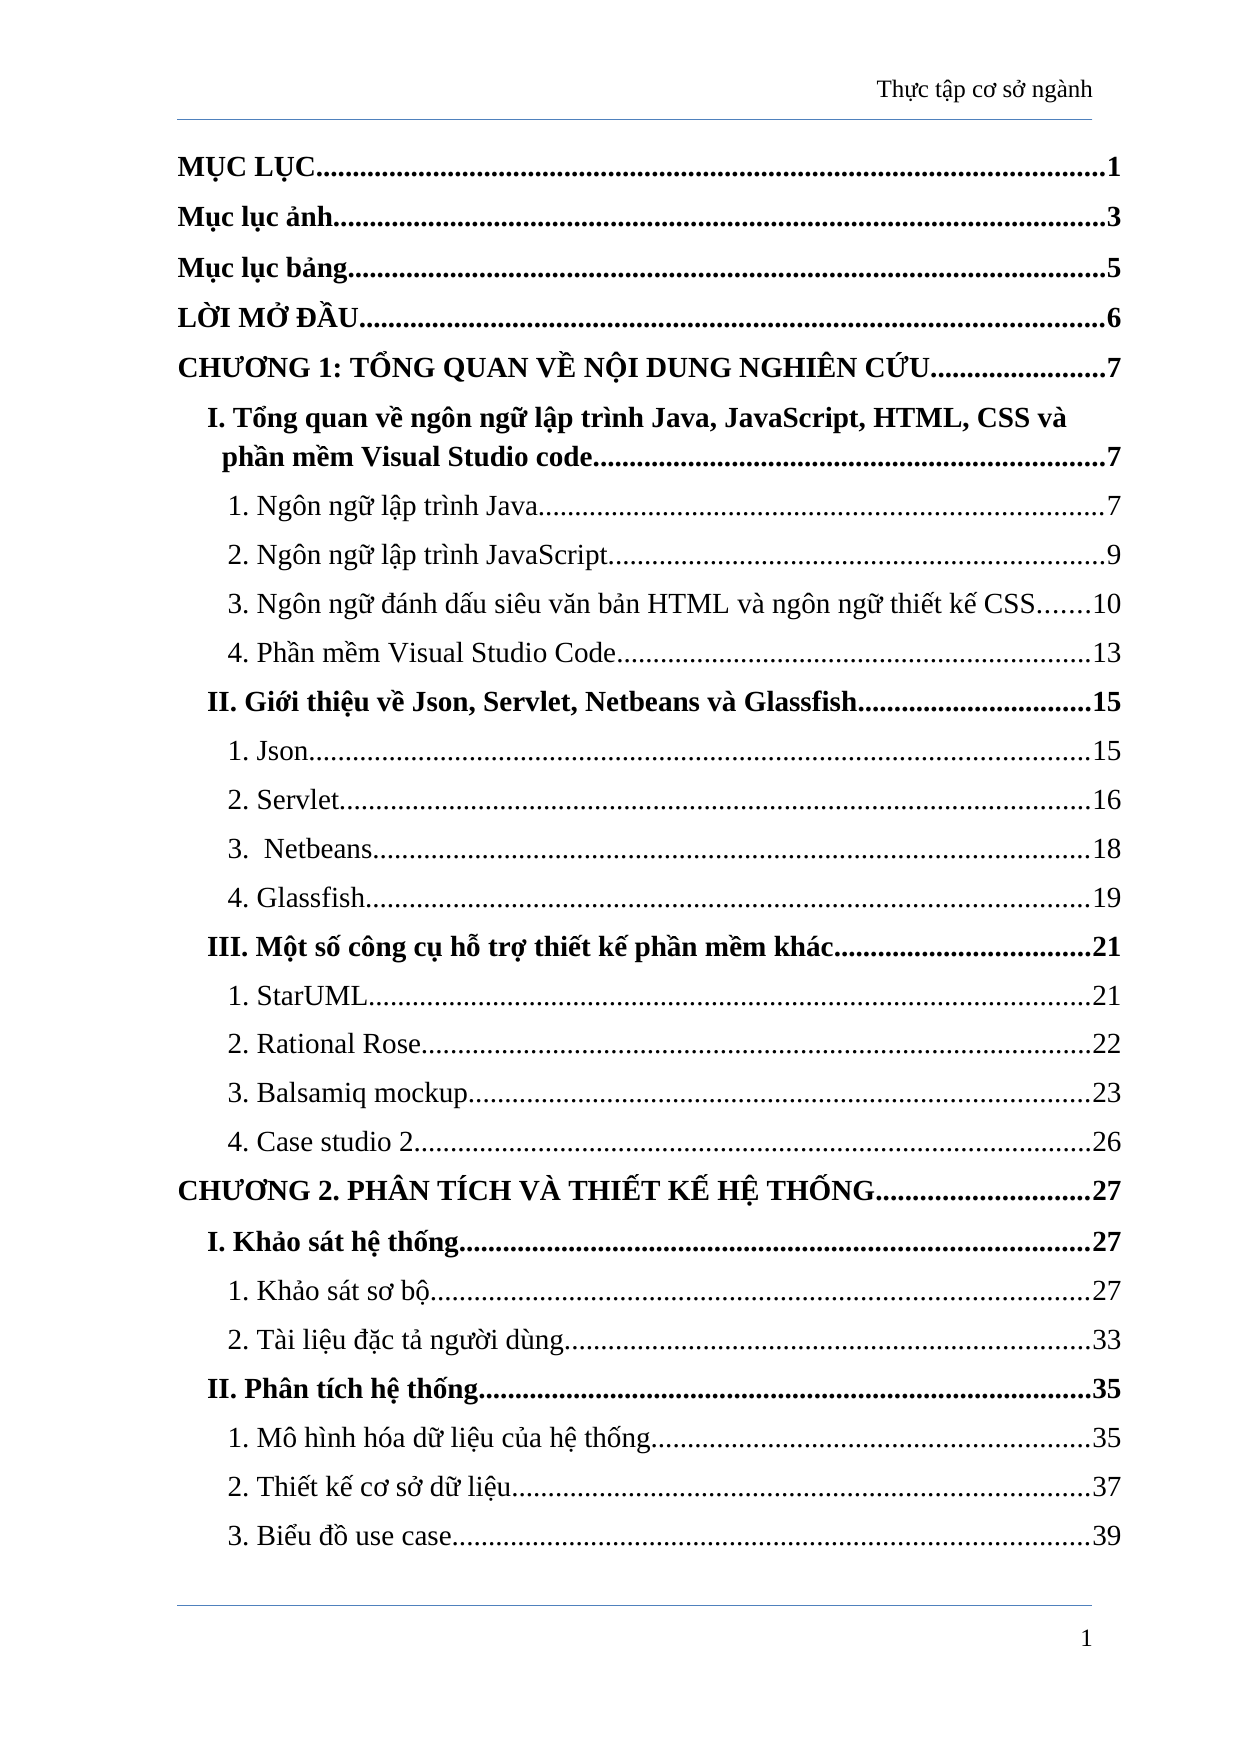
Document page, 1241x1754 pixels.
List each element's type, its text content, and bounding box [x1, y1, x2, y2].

text 4. Phần mềm Visual Studio Code 13 [227, 635, 1092, 668]
text 4. Case studio 2 26 [227, 1124, 1092, 1158]
text LỜI MỞ ĐẦU 6 [177, 300, 1092, 333]
text 2. Thiết kế cơ sở dữ liệu 37 [227, 1469, 1092, 1502]
text 2. Rational Rose 22 [227, 1027, 1092, 1060]
text MỤC LỤC 1 [177, 149, 1092, 183]
text III. Một số công cụ hỗ trợ thiết kế phần mềm khác 21 [207, 929, 1092, 962]
text CHƯƠNG 2. PHÂN TÍCH VÀ THIẾT KẾ HỆ THỐNG 27 [177, 1173, 1092, 1207]
text 2. Ngôn ngữ lập trình JavaScript 9 [227, 537, 1092, 571]
text Mục lục ảnh 3 [177, 199, 1092, 233]
text 1. StarUML 21 [227, 978, 1092, 1011]
text 1. Mô hình hóa dữ liệu của hệ thống 35 [227, 1420, 1092, 1453]
text I. Tổng quan về ngôn ngữ lập trình Java, JavaScript, HTML, CSS và phần mềm Visual Studio code 7 [207, 401, 1092, 473]
text 3. Netbeans 18 [227, 831, 1092, 864]
text Mục lục bảng 5 [177, 250, 1092, 283]
text 4. Glassfish 19 [227, 880, 1092, 913]
text 2. Tài liệu đặc tả người dùng 33 [227, 1322, 1092, 1355]
text 1. Ngôn ngữ lập trình Java 7 [227, 488, 1092, 522]
text 1. Khảo sát sơ bộ 27 [227, 1273, 1092, 1306]
text CHƯƠNG 1: TỔNG QUAN VỀ NỘI DUNG NGHIÊN CỨU 7 [177, 350, 1092, 384]
text 3. Balsamiq mockup 23 [227, 1076, 1092, 1109]
text I. Khảo sát hệ thống 27 [207, 1224, 1092, 1257]
text 1. Json 15 [227, 733, 1092, 766]
text II. Phân tích hệ thống 35 [207, 1371, 1092, 1404]
text II. Giới thiệu về Json, Servlet, Netbeans và Glassfish 15 [207, 684, 1092, 717]
text 2. Servlet 16 [227, 782, 1092, 815]
text 3. Biểu đồ use case 39 [227, 1518, 1092, 1551]
